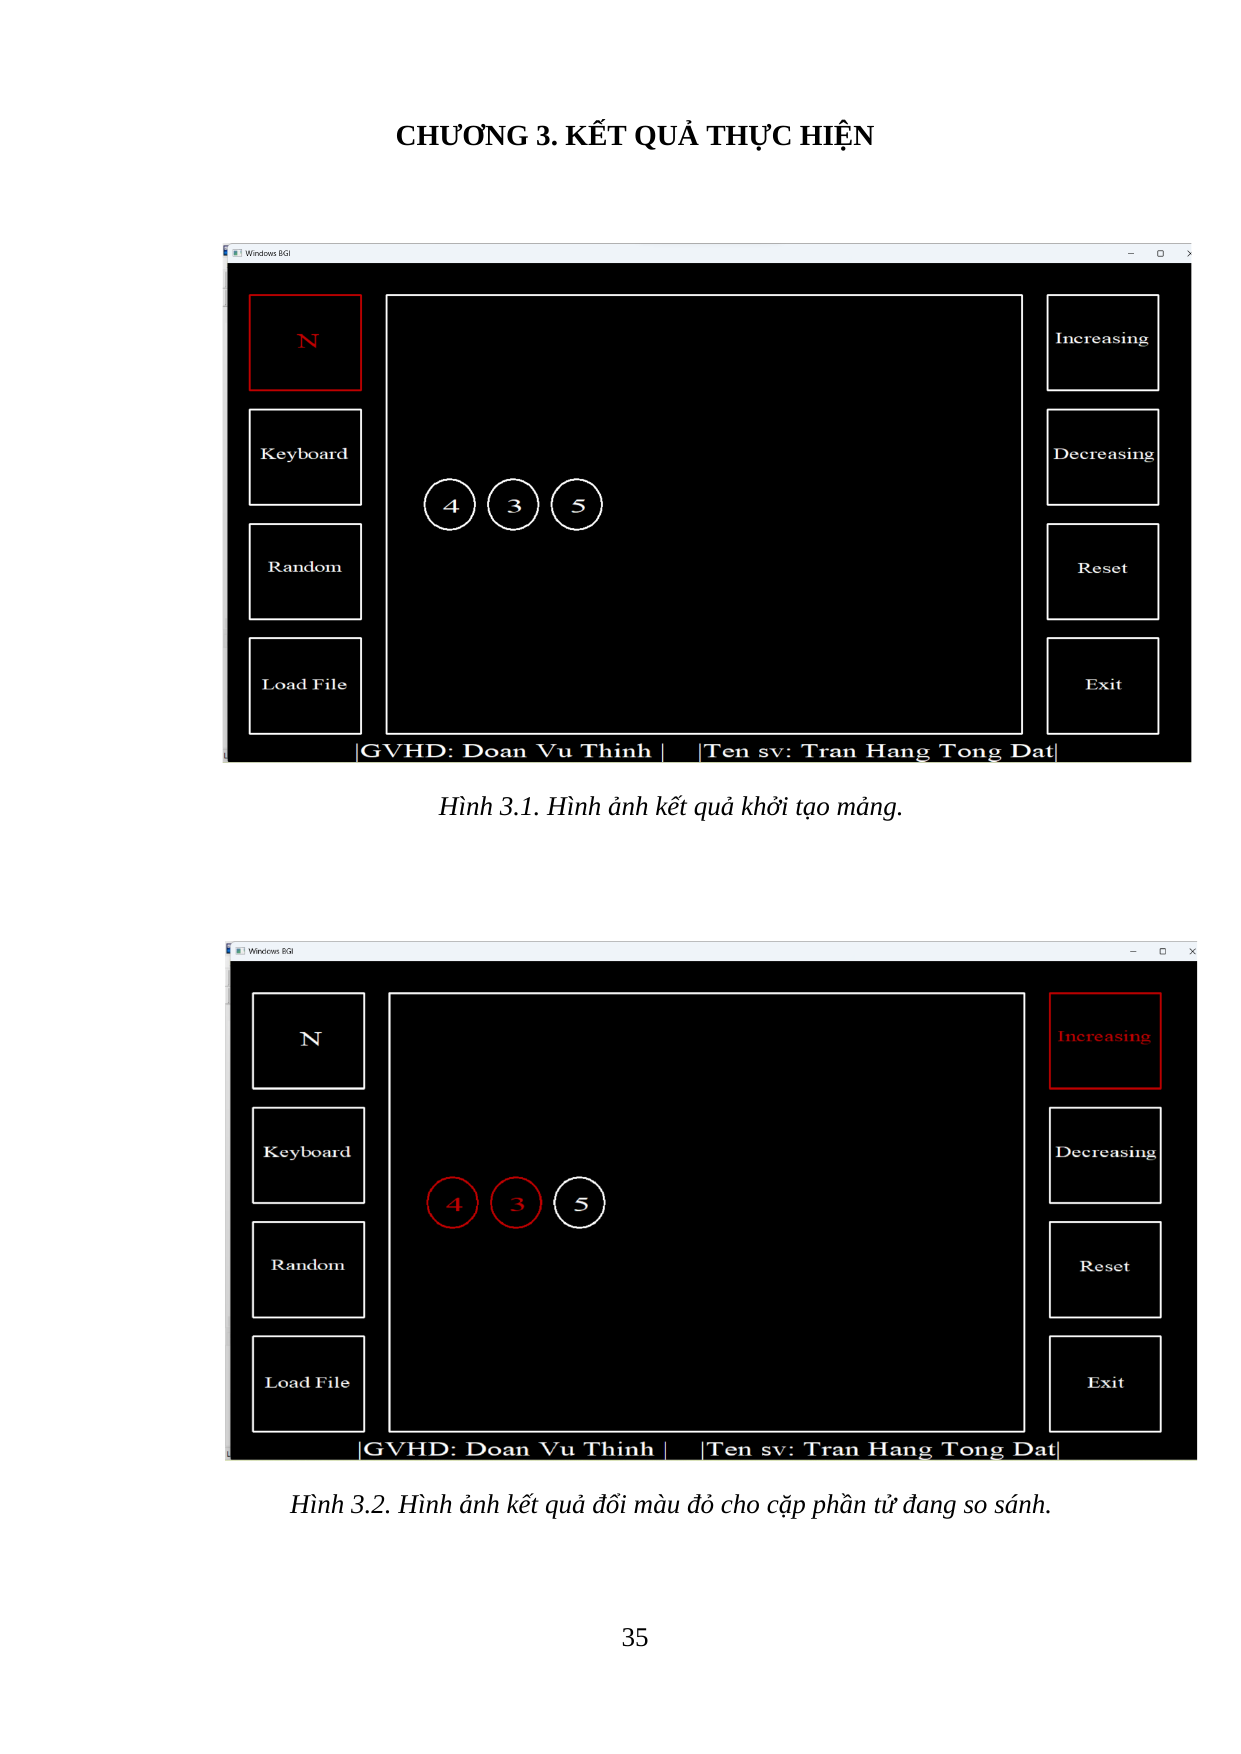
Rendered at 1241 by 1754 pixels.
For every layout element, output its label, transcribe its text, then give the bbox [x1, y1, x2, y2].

text Hình 3.1. Hình ảnh kết quả khởi tạo mảng. [148, 791, 1122, 822]
picture [225, 941, 1198, 1461]
subtitle CHƯƠNG 3. KẾT QUẢ THỰC HIỆN [148, 118, 1122, 152]
text Hình 3.2. Hình ảnh kết quả đổi màu đỏ cho cặp phần tử đang so sánh. [148, 1489, 1122, 1520]
picture [222, 243, 1192, 763]
